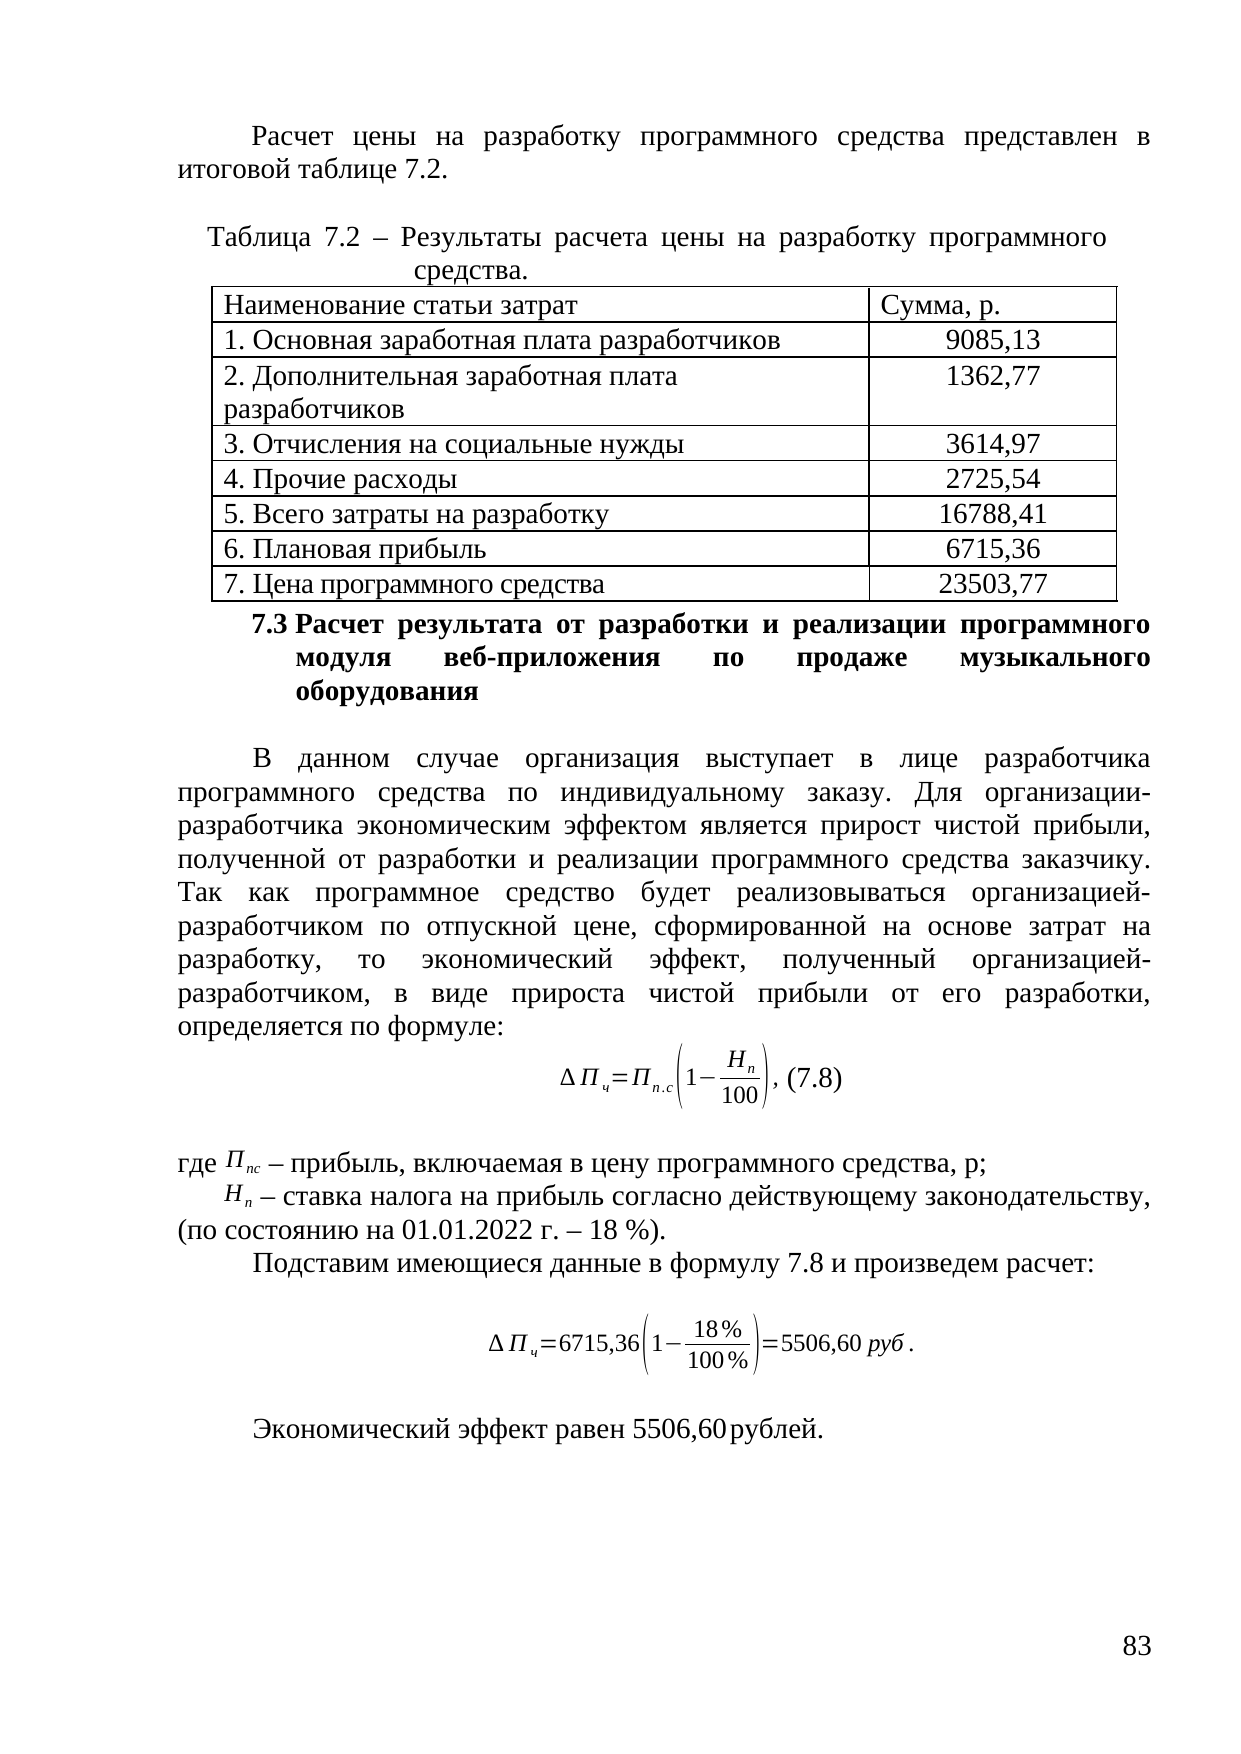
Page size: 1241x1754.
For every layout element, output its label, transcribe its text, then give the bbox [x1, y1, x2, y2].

text В данном случае организация выступает в лице разработчика программного средства по индивидуальному заказу. Для организации-разработчика экономическим эффектом является прирост чистой прибыли, полученной от разработки и реализации программного средства заказчику. Так как программное средство будет реализовываться организацией-разработчиком по отпускной цене, сформированной на основе затрат на разработку, то экономический эффект, полученный организацией-разработчиком, в виде прироста чистой прибыли от его разработки, определяется по формуле: [177, 740, 1152, 1042]
table_cell 6715,36 [870, 532, 1116, 565]
table_cell 3. Отчисления на социальные нужды [213, 426, 868, 460]
table_cell 23503,77 [870, 567, 1116, 600]
text Таблица 7.2 – Результаты расчета цены на разработку программного средства. [207, 219, 1107, 286]
table_cell 5. Всего затраты на разработку [213, 497, 868, 530]
table_cell 3614,97 [870, 426, 1116, 460]
text где ‒ прибыль, включаемая в цену программного средства, р; [177, 1145, 1152, 1178]
table_cell 6. Плановая прибыль [213, 532, 868, 565]
table_cell 16788,41 [870, 497, 1116, 530]
table_header Наименование статьи затрат [213, 287, 869, 321]
text Подставим имеющиеся данные в формулу 7.8 и произведем расчет: [177, 1245, 1152, 1279]
table_cell 1. Основная заработная плата разработчиков [213, 323, 868, 356]
text (7.8) [177, 1042, 1152, 1111]
table_cell 9085,13 [870, 323, 1116, 356]
table_cell 4. Прочие расходы [213, 461, 868, 495]
table_cell 7. Цена программного средства [213, 567, 869, 600]
table_cell 2. Дополнительная заработная плата разработчиков [213, 358, 868, 425]
text Экономический эффект равен 5506,60рублей. [177, 1411, 1152, 1444]
table_cell 2725,54 [870, 461, 1116, 495]
subtitle 7.3 Расчет результата от разработки и реализации программного модуля веб-приложения по продаже музыкального оборудования [251, 606, 1152, 707]
table_header Сумма, р. [870, 287, 1116, 321]
table_cell 1362,77 [870, 358, 1116, 425]
text Расчет цены на разработку программного средства представлен в итоговой таблице 7.2. [177, 118, 1152, 185]
text ‒ ставка налога на прибыль согласно действующему законодательству, (по состоянию на 01.01.2022 г. – 18 %). [177, 1178, 1152, 1245]
